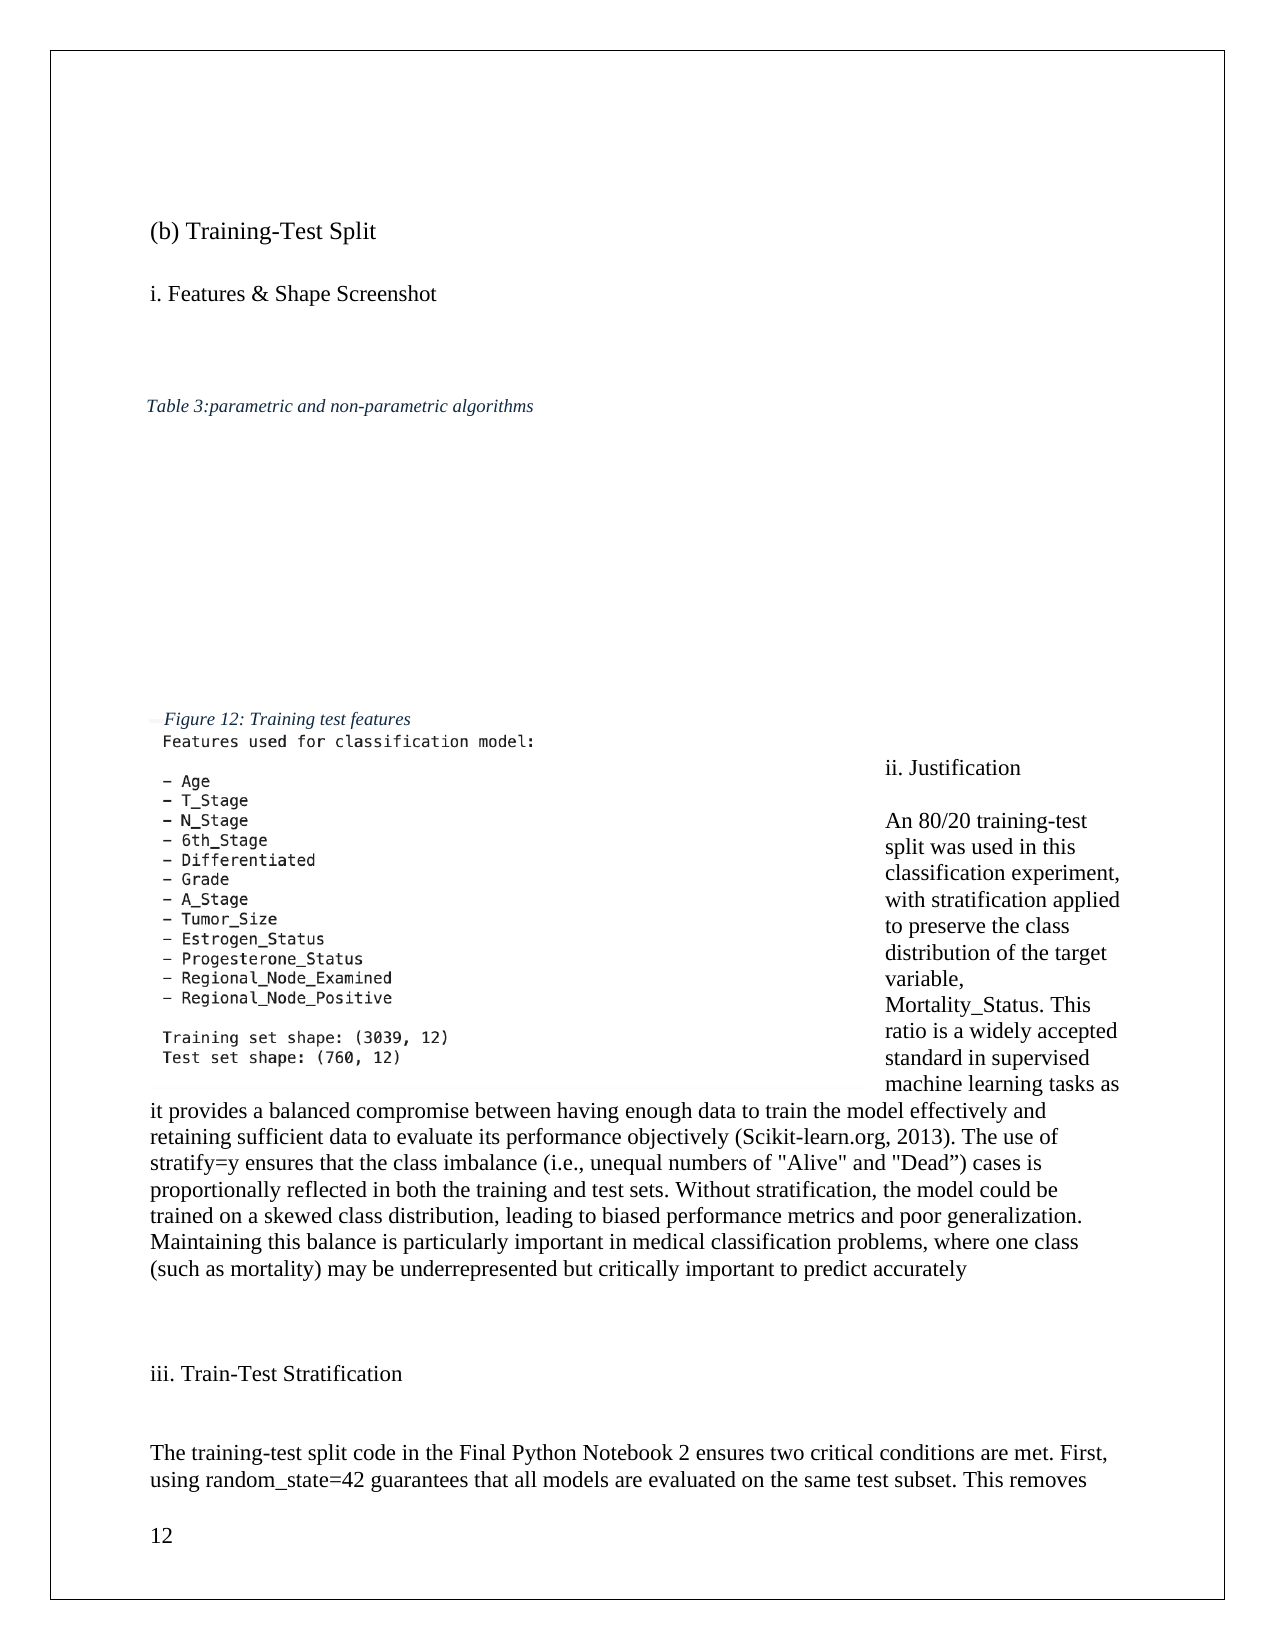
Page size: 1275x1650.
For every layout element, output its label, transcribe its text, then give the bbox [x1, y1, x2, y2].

subtitle (b) Training-Test Split [150, 216, 1125, 245]
text i. Features & Shape Screenshot [150, 280, 1125, 306]
text iii. Train-Test Stratification [150, 1360, 1125, 1387]
text An 80/20 training-test split was used in this classification experiment, with stratification applied to preserve the class distribution of the target variable, Mortality_Status. This ratio is a widely accepted standard in supervised machine learning tasks as it provides a balanced compromise between having enough data to train the model effectively and retaining sufficient data to evaluate its performance objectively (Scikit-learn.org, 2013). The use of stratify=y ensures that the class imbalance (i.e., unequal numbers of "Alive" and "Dead”) cases is proportionally reflected in both the training and test sets. Without stratification, the model could be trained on a skewed class distribution, leading to biased performance metrics and poor generalization. Maintaining this balance is particularly important in medical classification problems, where one class (such as mortality) may be underrepresented but critically important to predict accurately [150, 807, 1125, 1281]
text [150, 1439, 1125, 1492]
picture [149, 719, 866, 1089]
text ii. Justification [866, 754, 1125, 780]
